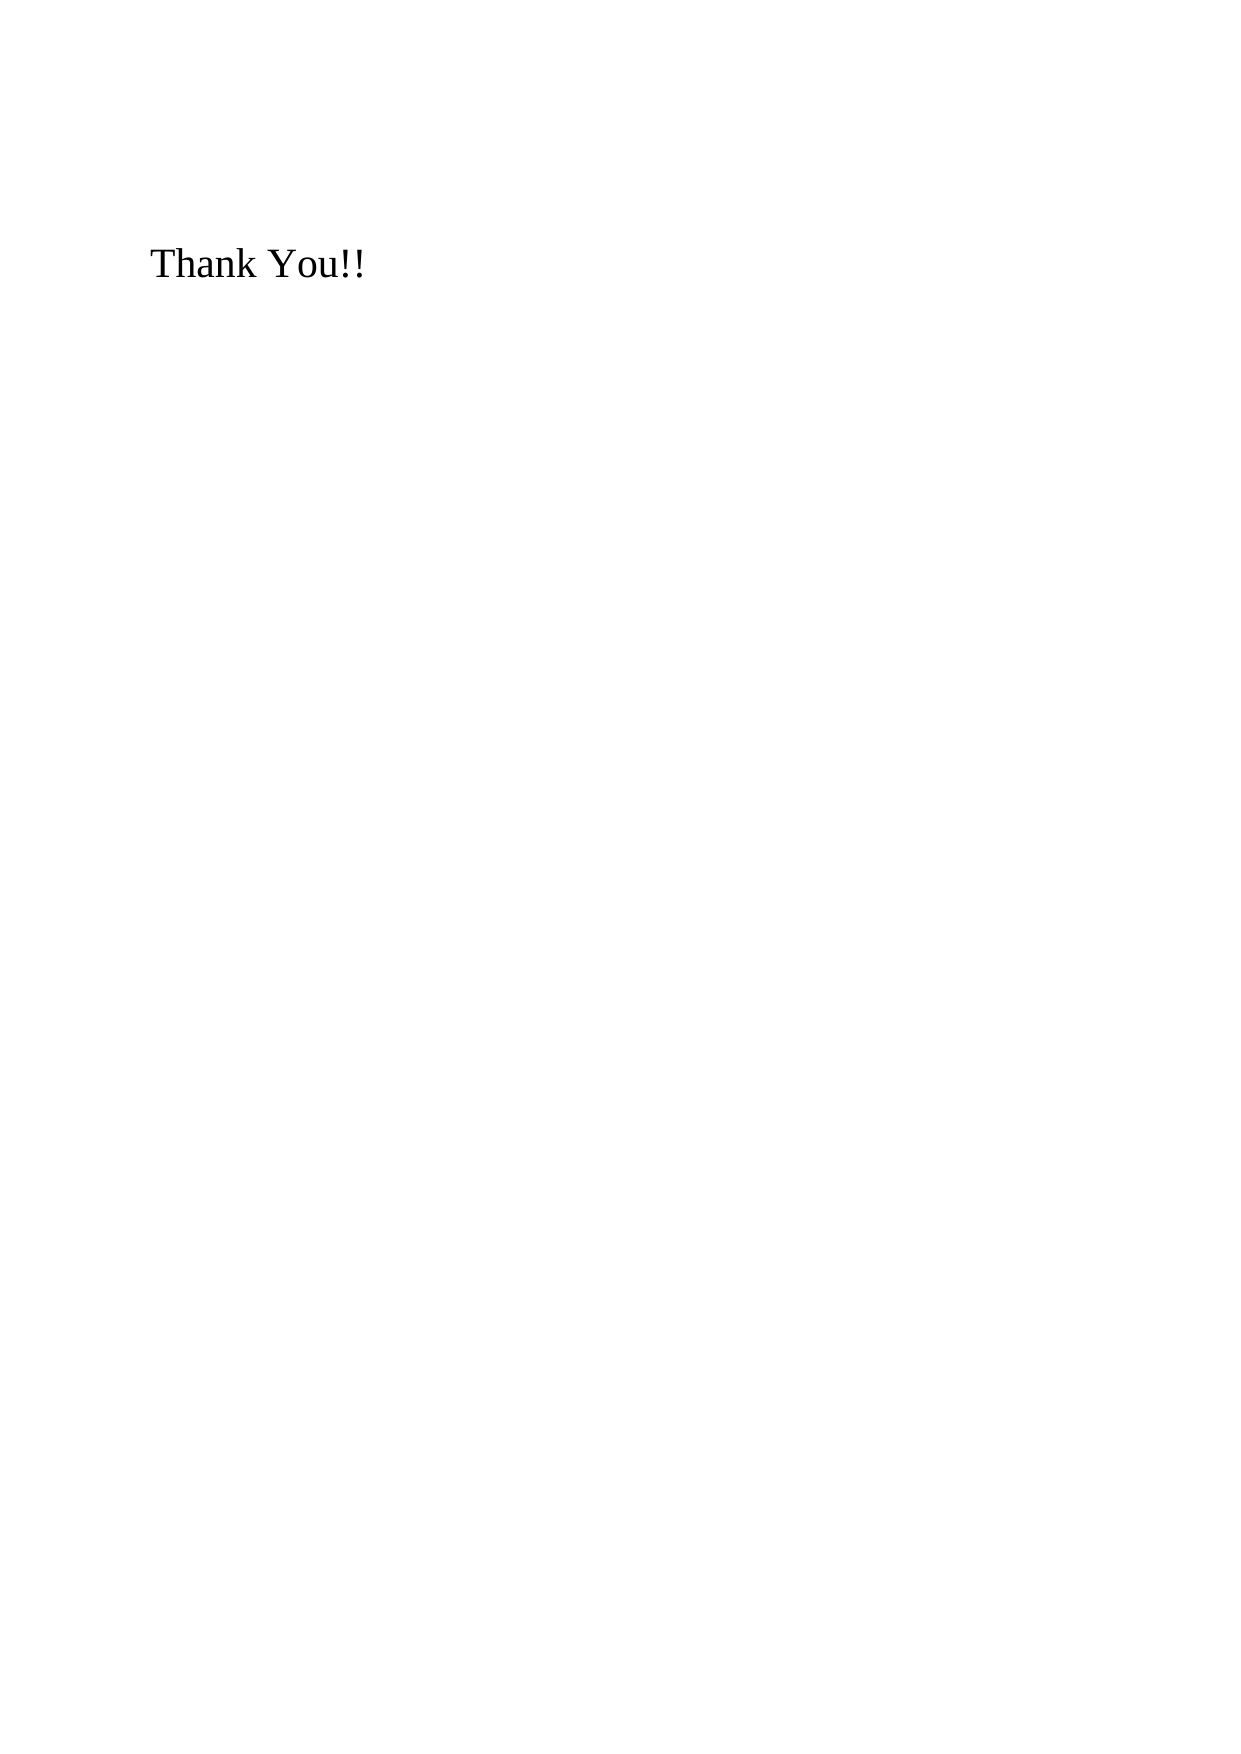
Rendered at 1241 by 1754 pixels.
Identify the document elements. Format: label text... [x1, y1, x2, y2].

text Thank You!! [150, 238, 1090, 286]
